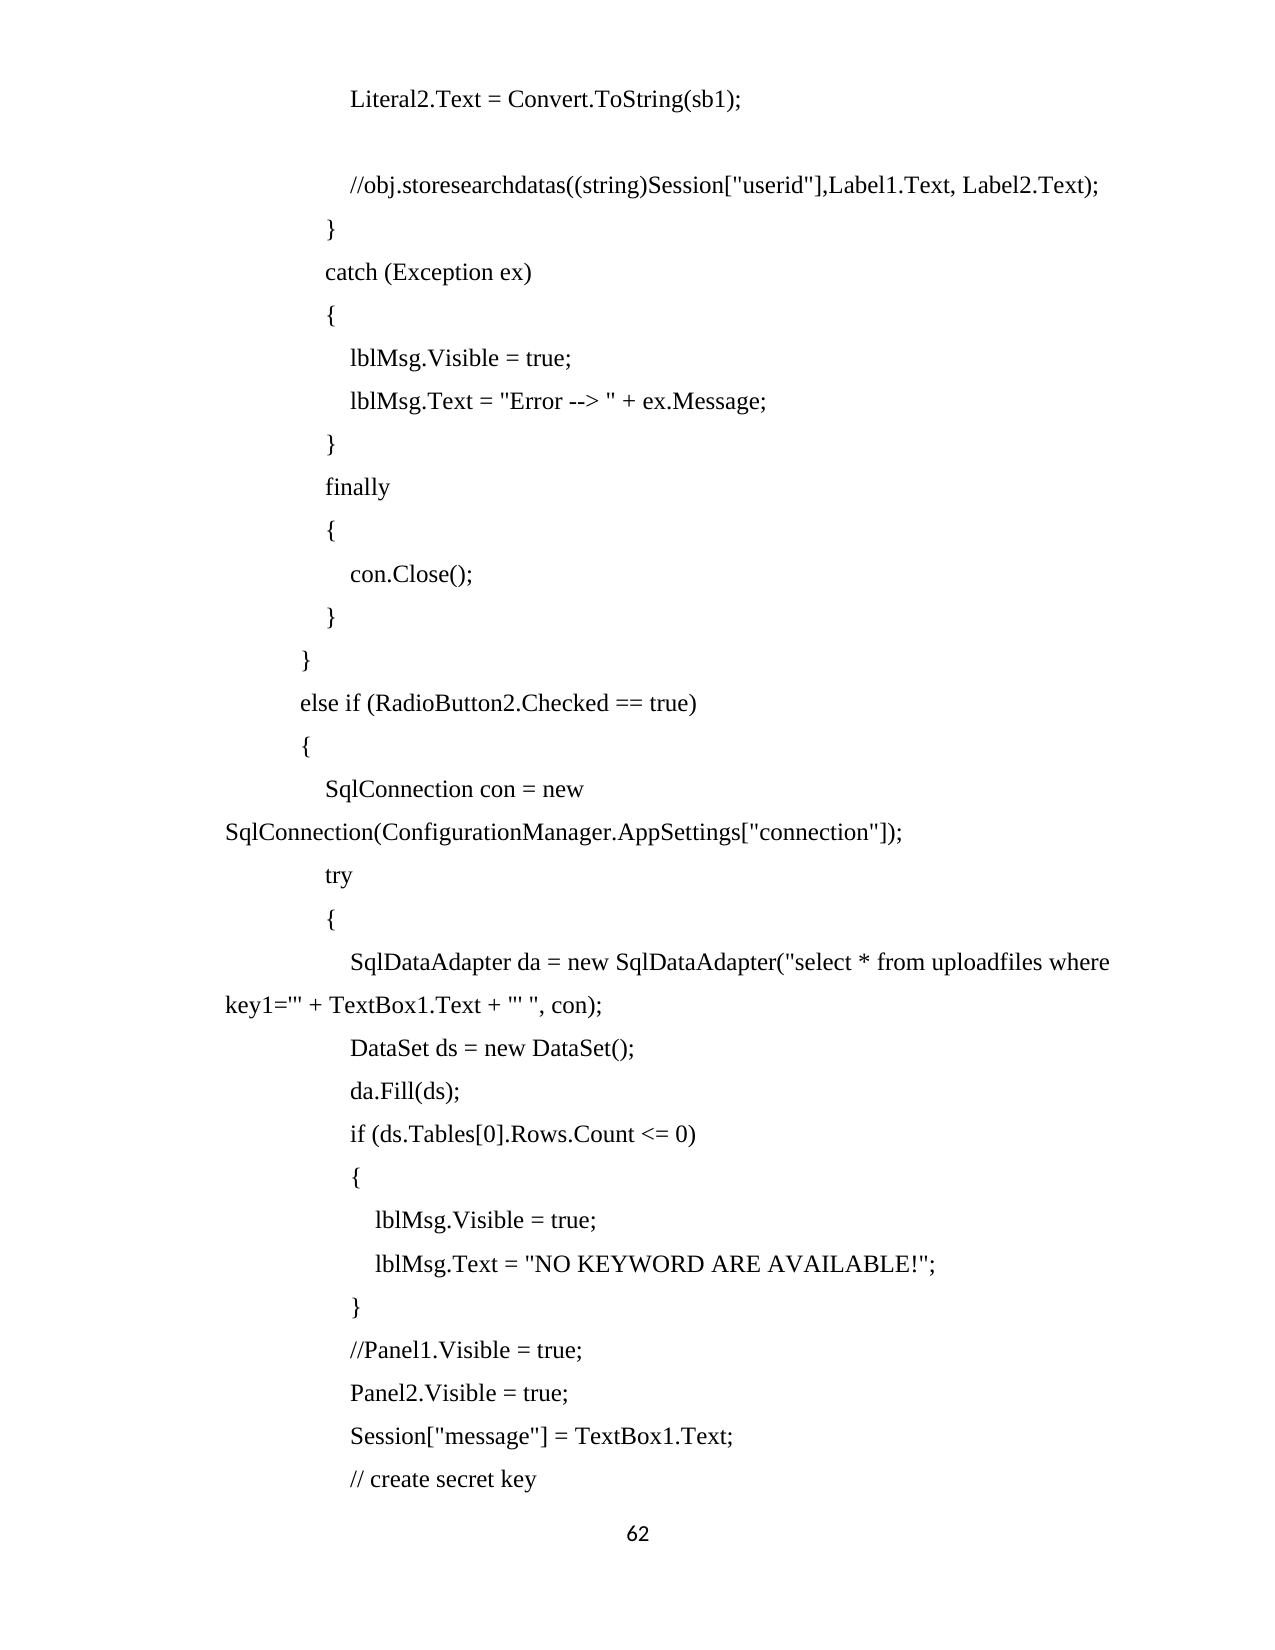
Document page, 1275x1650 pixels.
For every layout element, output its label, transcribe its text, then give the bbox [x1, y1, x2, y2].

text { [225, 300, 1125, 329]
text } [225, 429, 1125, 458]
text da.Fill(ds); [225, 1076, 1125, 1105]
text else if (RadioButton2.Checked == true) [225, 688, 1125, 717]
text lblMsg.Visible = true; [225, 1206, 1125, 1234]
text //Panel1.Visible = true; [225, 1335, 1125, 1364]
text con.Close(); [225, 559, 1125, 587]
text } [225, 214, 1125, 242]
text Literal2.Text = Convert.ToString(sb1); [225, 84, 1125, 113]
text SqlDataAdapter da = new SqlDataAdapter("select * from uploadfiles where key1='" + TextBox1.Text + "' ", con); [225, 947, 1125, 1019]
text } [225, 1292, 1125, 1321]
text SqlConnection con = new SqlConnection(ConfigurationManager.AppSettings["connection"]); [225, 774, 1125, 846]
text lblMsg.Text = "Error --> " + ex.Message; [225, 386, 1125, 415]
text { [225, 1162, 1125, 1191]
text } [225, 645, 1125, 674]
text Panel2.Visible = true; [225, 1378, 1125, 1407]
text //obj.storesearchdatas((string)Session["userid"],Label1.Text, Label2.Text); [225, 171, 1125, 199]
text DataSet ds = new DataSet(); [225, 1033, 1125, 1062]
text if (ds.Tables[0].Rows.Count <= 0) [225, 1119, 1125, 1148]
text Session["message"] = TextBox1.Text; [225, 1421, 1125, 1450]
text lblMsg.Visible = true; [225, 343, 1125, 372]
text lblMsg.Text = "NO KEYWORD ARE AVAILABLE!"; [225, 1249, 1125, 1277]
text try [225, 861, 1125, 889]
text { [225, 904, 1125, 932]
text } [225, 602, 1125, 631]
text catch (Exception ex) [225, 257, 1125, 286]
text finally [225, 472, 1125, 501]
text { [225, 516, 1125, 544]
text { [225, 731, 1125, 760]
text // create secret key [225, 1464, 1125, 1493]
